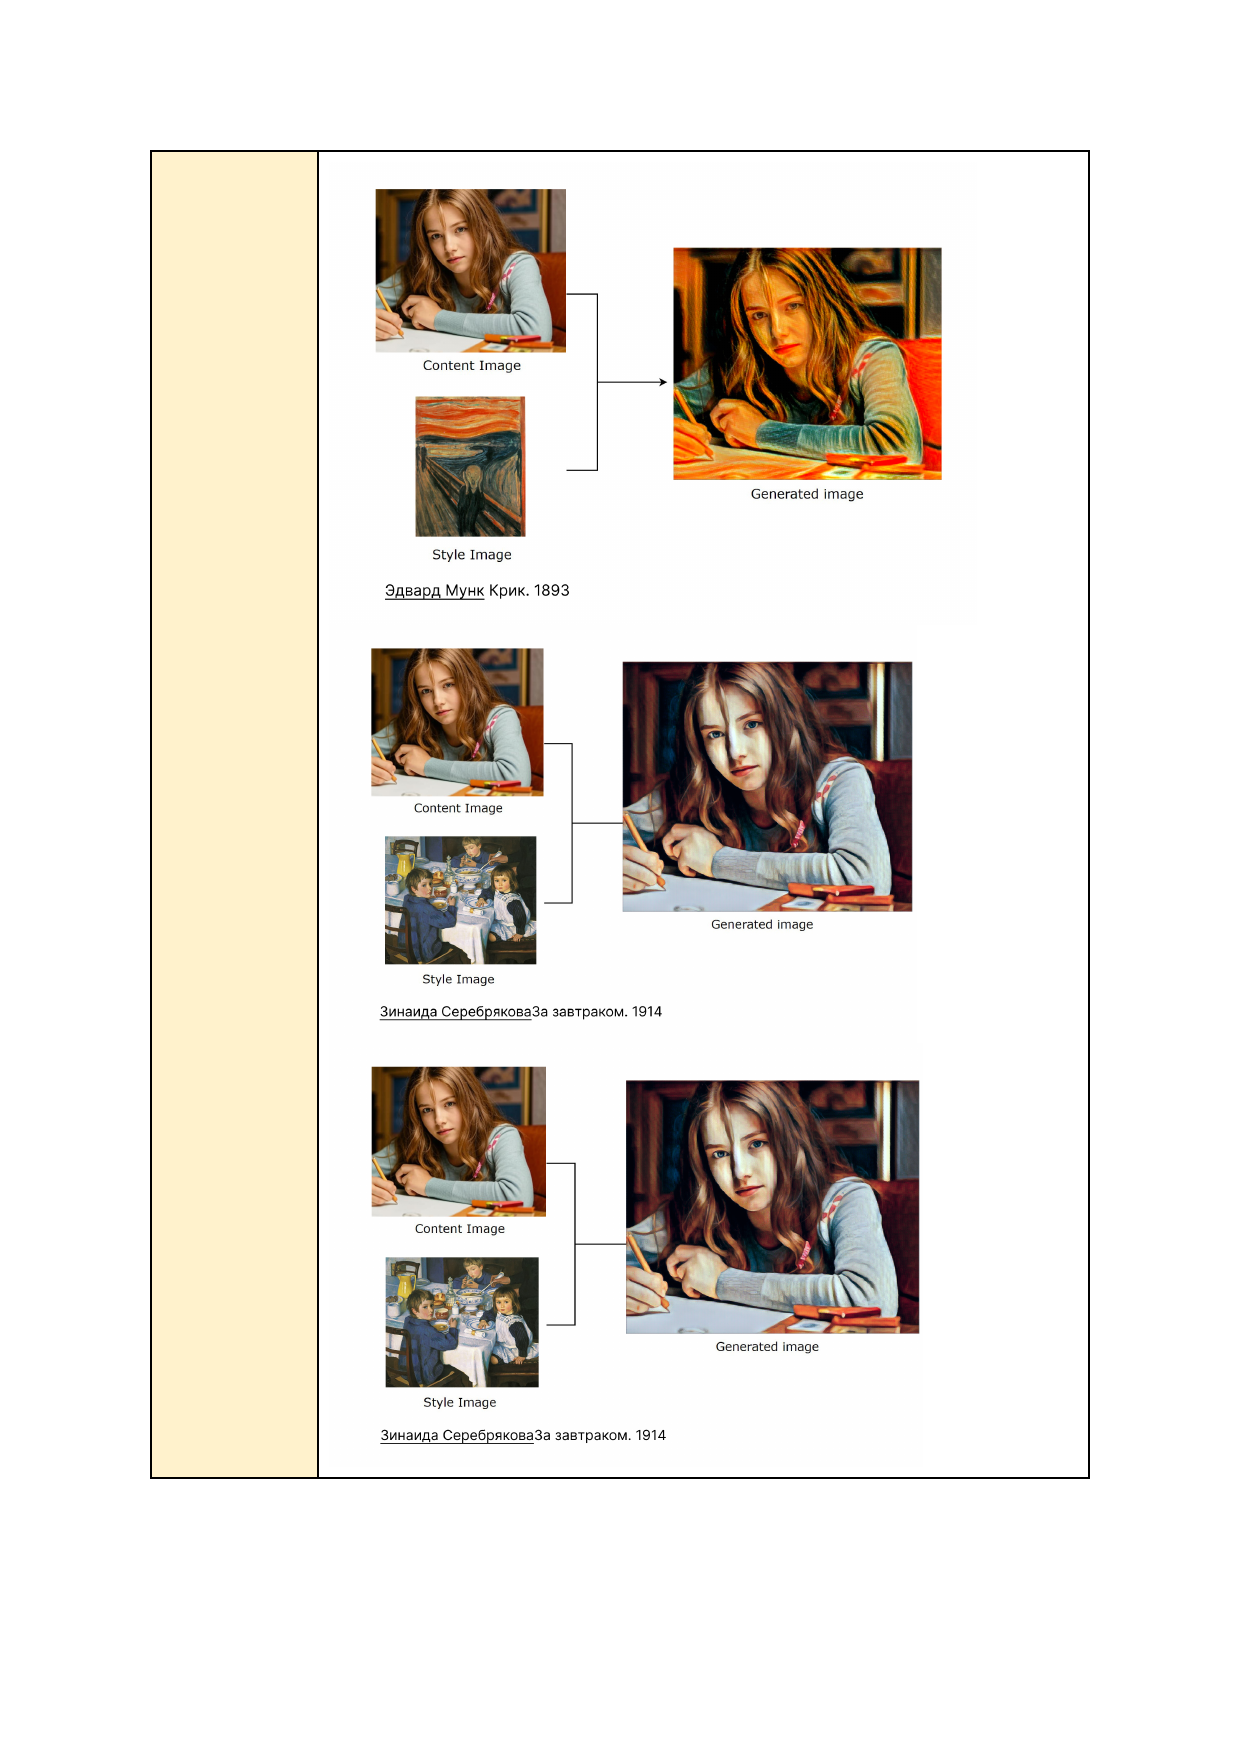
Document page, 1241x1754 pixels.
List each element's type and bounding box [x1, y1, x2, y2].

table_cell [319, 152, 1088, 1477]
picture [328, 162, 978, 1467]
table_cell [152, 152, 317, 1477]
